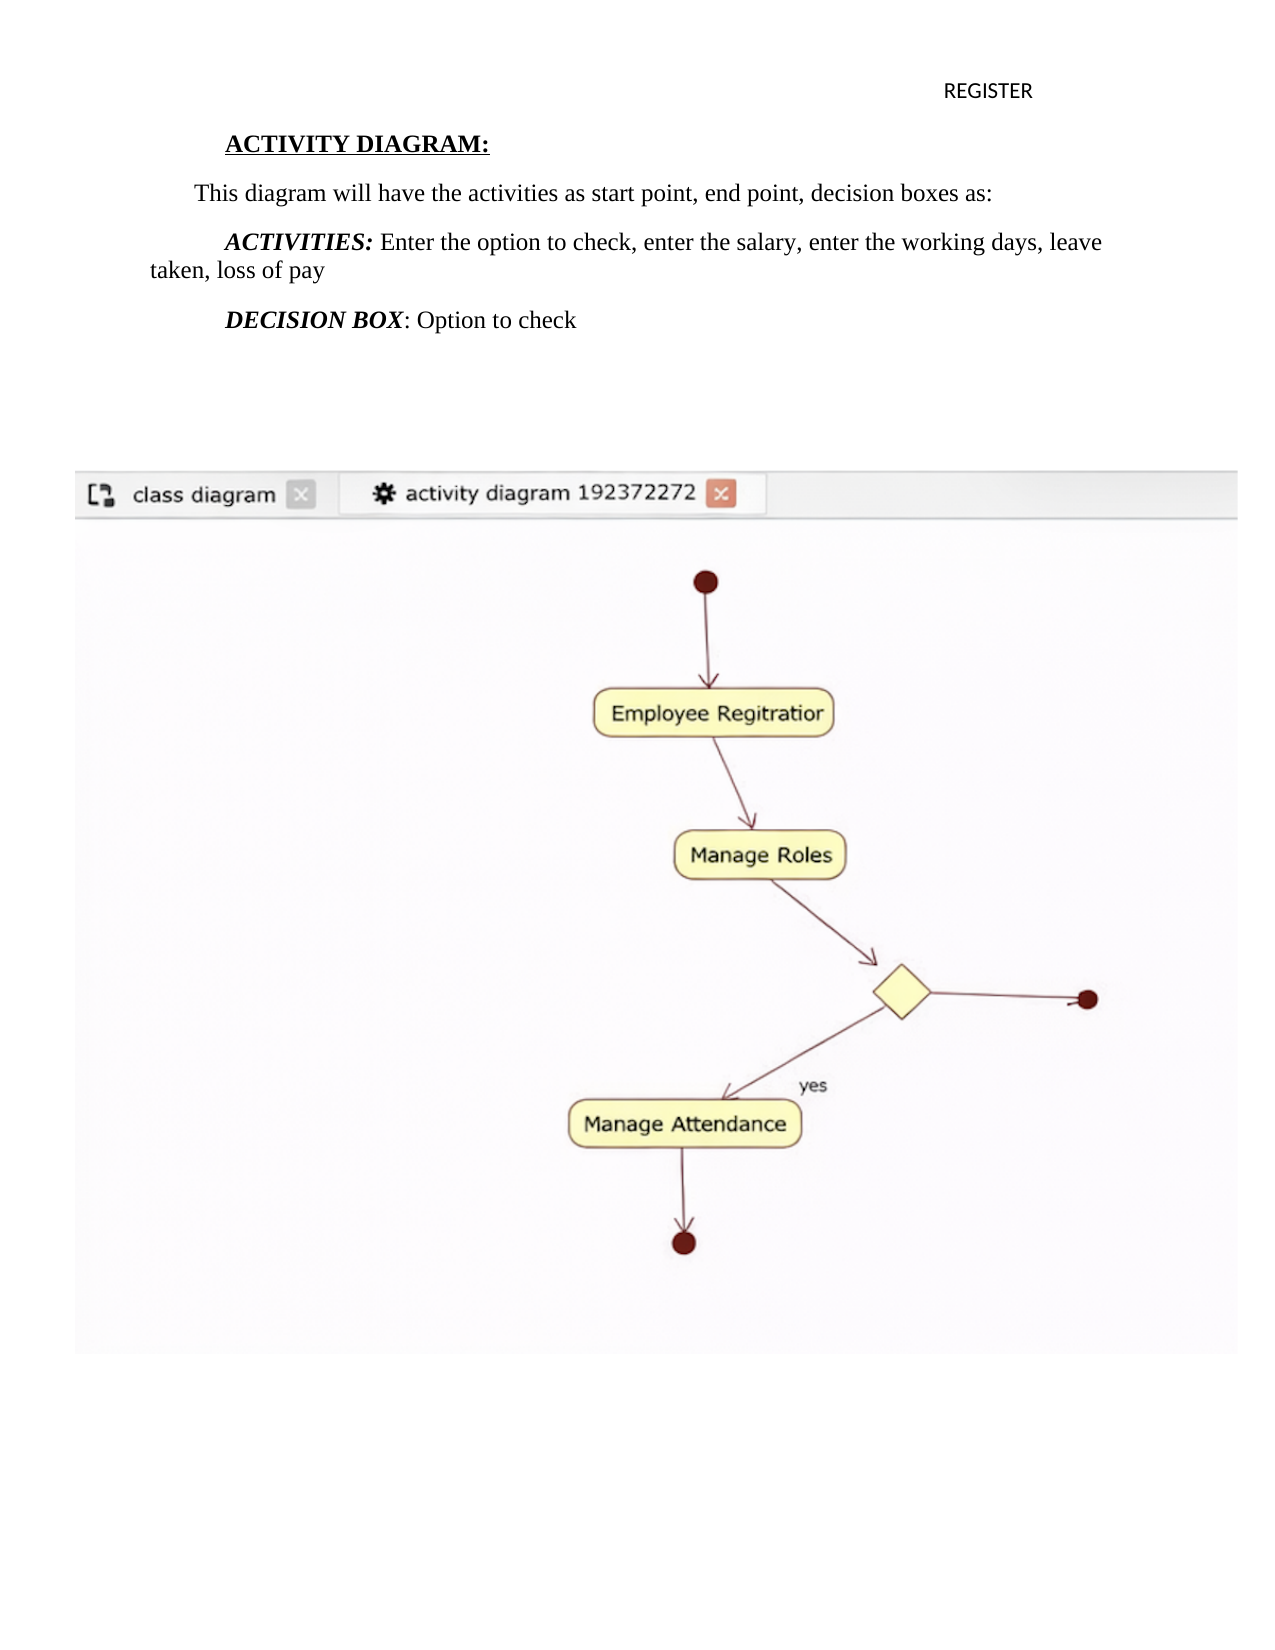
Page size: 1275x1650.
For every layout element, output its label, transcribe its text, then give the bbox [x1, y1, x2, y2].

text ACTIVITIES: Enter the option to check, enter the salary, enter the working days, leave taken, loss of pay [150, 228, 1165, 284]
subtitle ACTIVITY DIAGRAM: [150, 129, 1237, 157]
picture [75, 470, 1238, 1354]
text This diagram will have the activities as start point, end point, decision boxes as: [194, 178, 1237, 206]
text DECISION BOX: Option to check [225, 306, 1237, 334]
